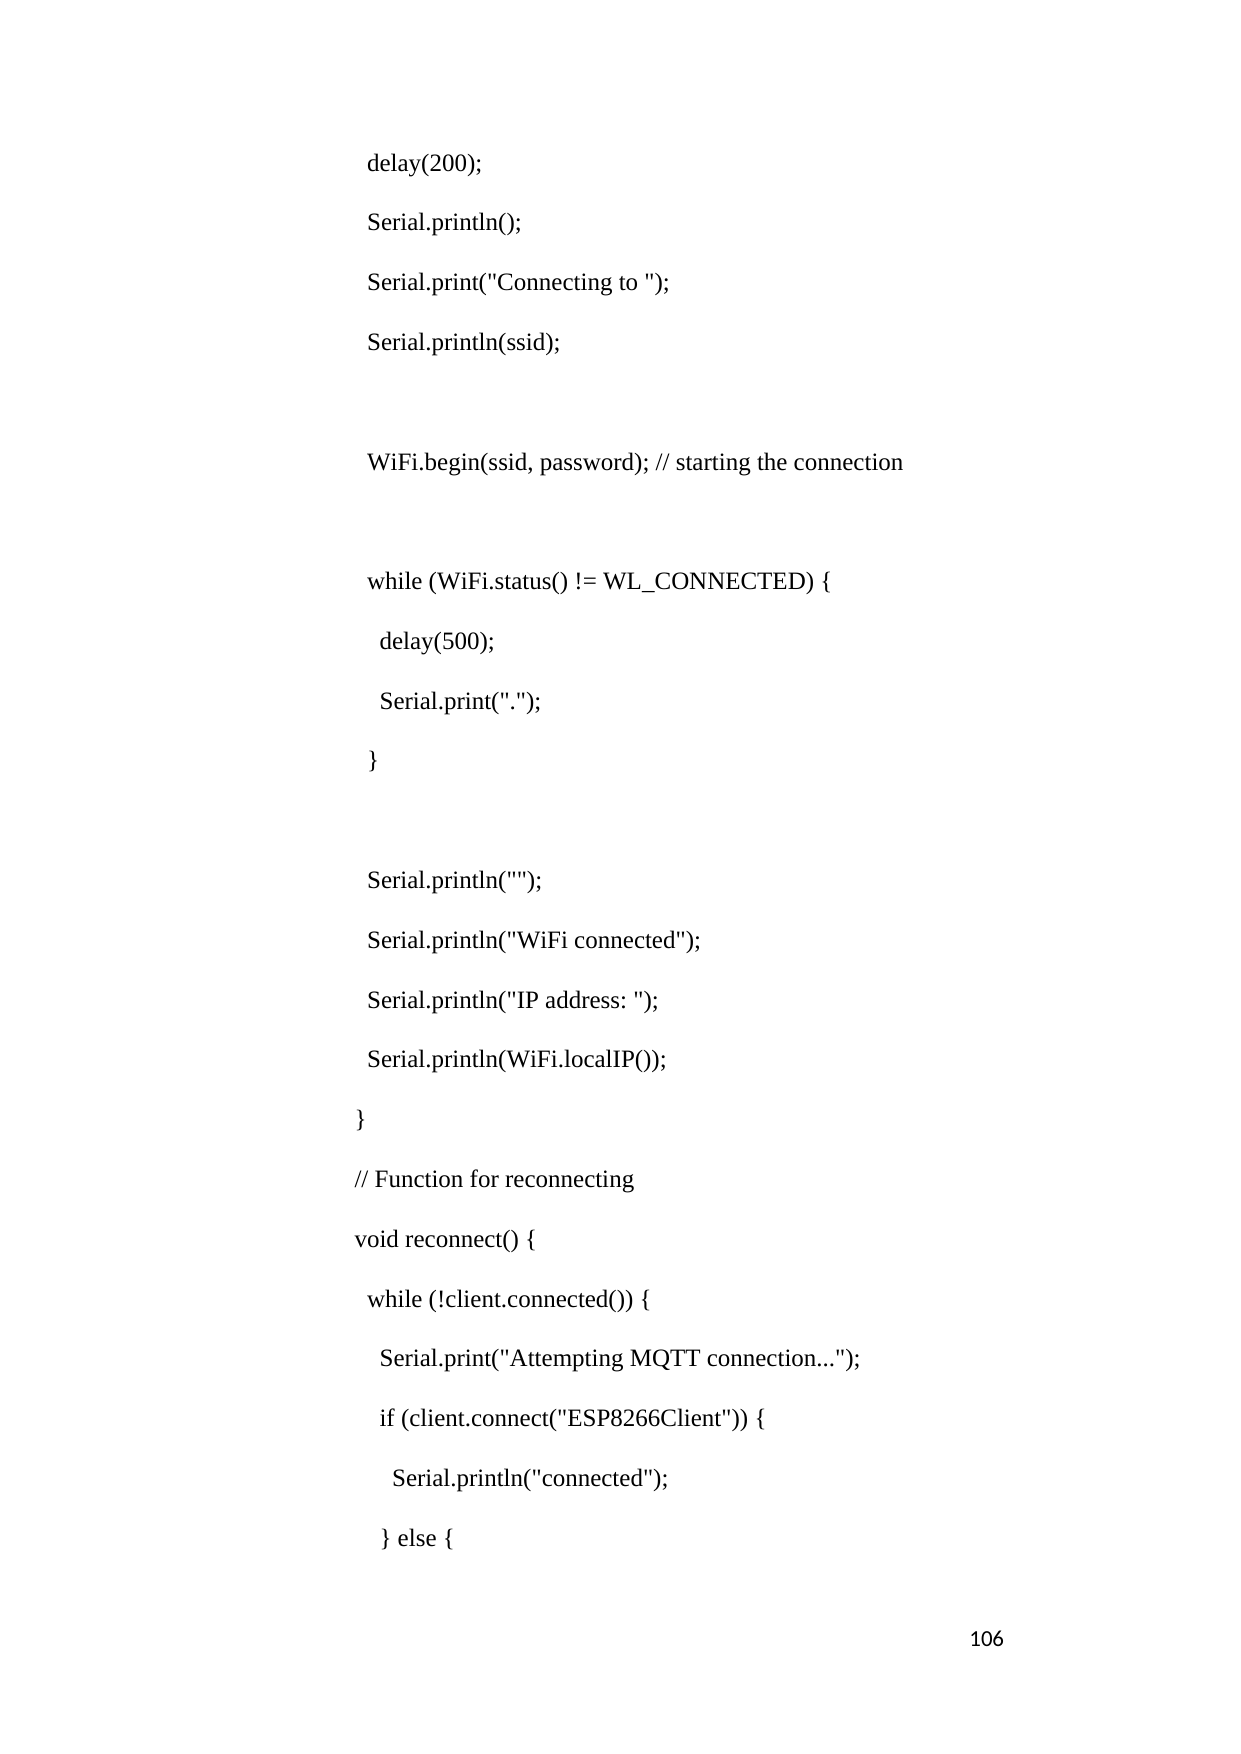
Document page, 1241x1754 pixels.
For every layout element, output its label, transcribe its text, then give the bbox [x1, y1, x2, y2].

text } [354, 1104, 1004, 1133]
text Serial.print("Attempting MQTT connection..."); [354, 1343, 1004, 1372]
text while (WiFi.status() != WL_CONNECTED) { [354, 566, 1004, 595]
text Serial.println("IP address: "); [354, 985, 1004, 1013]
text Serial.println("WiFi connected"); [354, 925, 1004, 954]
text } else { [354, 1523, 1004, 1552]
text while (!client.connected()) { [354, 1284, 1004, 1312]
text if (client.connect("ESP8266Client")) { [354, 1403, 1004, 1432]
text Serial.println(""); [354, 865, 1004, 894]
text Serial.print("."); [354, 686, 1004, 714]
text Serial.print("Connecting to "); [354, 267, 1004, 296]
text Serial.println(); [354, 207, 1004, 236]
text WiFi.begin(ssid, password); // starting the connection [354, 447, 1004, 475]
text Serial.println(ssid); [354, 327, 1004, 356]
text void reconnect() { [354, 1224, 1004, 1253]
text delay(200); [354, 148, 1004, 176]
text delay(500); [354, 626, 1004, 655]
text // Function for reconnecting [354, 1164, 1004, 1193]
text Serial.println(WiFi.localIP()); [354, 1044, 1004, 1073]
text Serial.println("connected"); [354, 1463, 1004, 1492]
text } [354, 746, 1004, 774]
